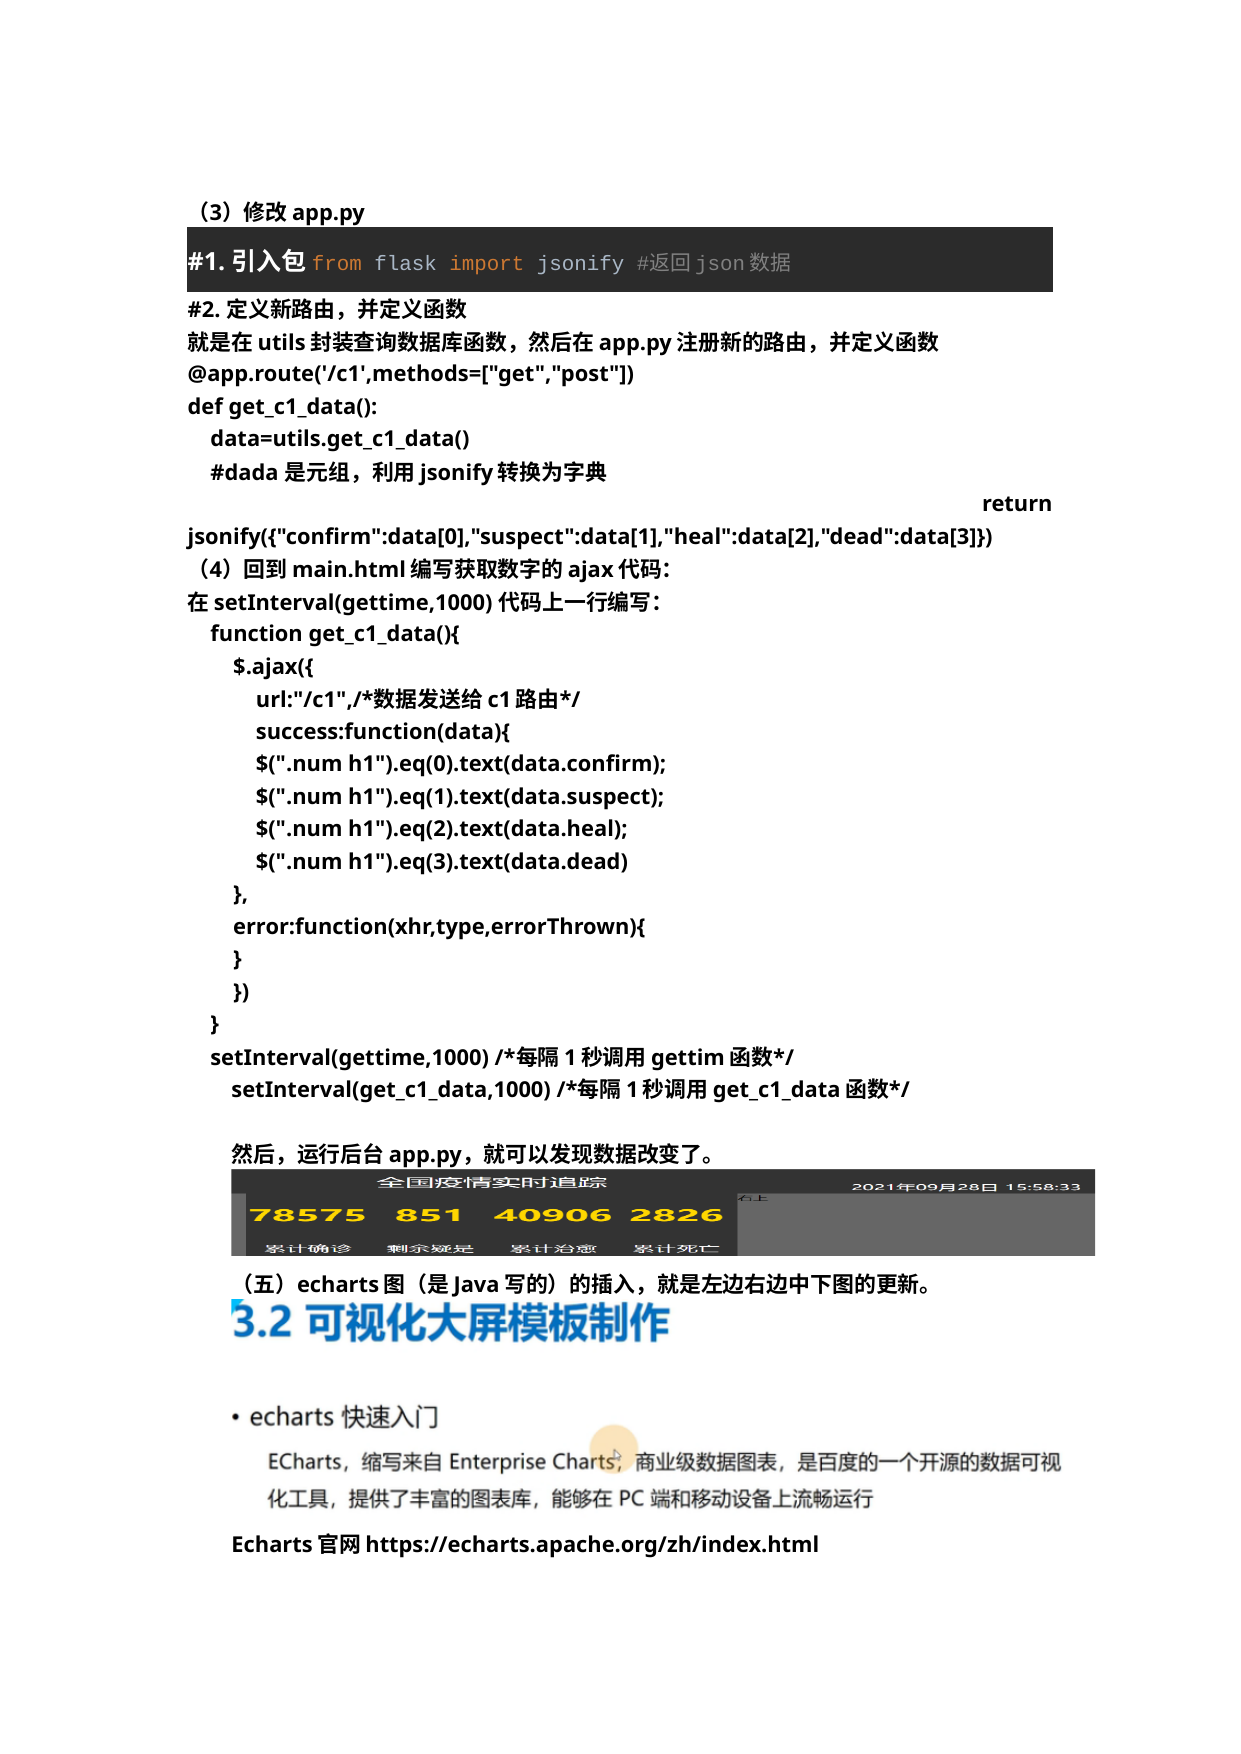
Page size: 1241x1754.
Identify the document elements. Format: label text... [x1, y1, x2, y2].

text }) [187, 974, 1053, 1007]
text } [187, 942, 1053, 974]
text （3）修改app.py [187, 194, 1053, 227]
text }, [187, 877, 1053, 909]
text $(".num h1").eq(2).text(data.heal); [187, 812, 1053, 844]
text #dada 是元组，利用jsonify转换为字典 [187, 454, 1053, 487]
text Echarts官网https://echarts.apache.org/zh/index.html [187, 1527, 1053, 1559]
text 就是在utils封装查询数据库函数，然后在app.py注册新的路由，并定义函数 [187, 324, 1053, 357]
text data=utils.get_c1_data() [187, 422, 1053, 454]
text $(".num h1").eq(3).text(data.dead) [187, 844, 1053, 877]
text url:"/c1",/*数据发送给c1路由*/ [187, 682, 1053, 714]
text $.ajax({ [187, 649, 1053, 682]
text function get_c1_data(){ [187, 617, 1053, 649]
picture [231, 1169, 1096, 1256]
text $(".num h1").eq(0).text(data.confirm); [187, 747, 1053, 779]
text （4）回到main.html编写获取数字的ajax代码： [187, 552, 1053, 584]
text （五）echarts图（是Java写的）的插入，就是左边右边中下图的更新。 [187, 1267, 1053, 1299]
text @app.route('/c1',methods=["get","post"]) [187, 357, 1053, 389]
text $(".num h1").eq(1).text(data.suspect); [187, 779, 1053, 812]
text #2. 定义新路由，并定义函数 [187, 292, 1053, 324]
text 在setInterval(gettime,1000) 代码上一行编写： [187, 584, 1053, 617]
text success:function(data){ [187, 714, 1053, 747]
text def get_c1_data(): [187, 389, 1053, 422]
text #1. 引入包from flask import jsonify #返回json数据 [187, 227, 1053, 292]
text error:function(xhr,type,errorThrown){ [187, 909, 1053, 942]
text } [187, 1007, 1053, 1039]
text setInterval(gettime,1000) /*每隔1秒调用gettim函数*/ [187, 1039, 1053, 1072]
text setInterval(get_c1_data,1000) /*每隔1秒调用get_c1_data函数*/ [187, 1072, 1053, 1104]
text return jsonify({"confirm":data[0],"suspect":data[1],"heal":data[2],"dead":data[3]}) [187, 487, 1053, 552]
text 然后，运行后台app.py，就可以发现数据改变了。 [187, 1137, 1053, 1169]
